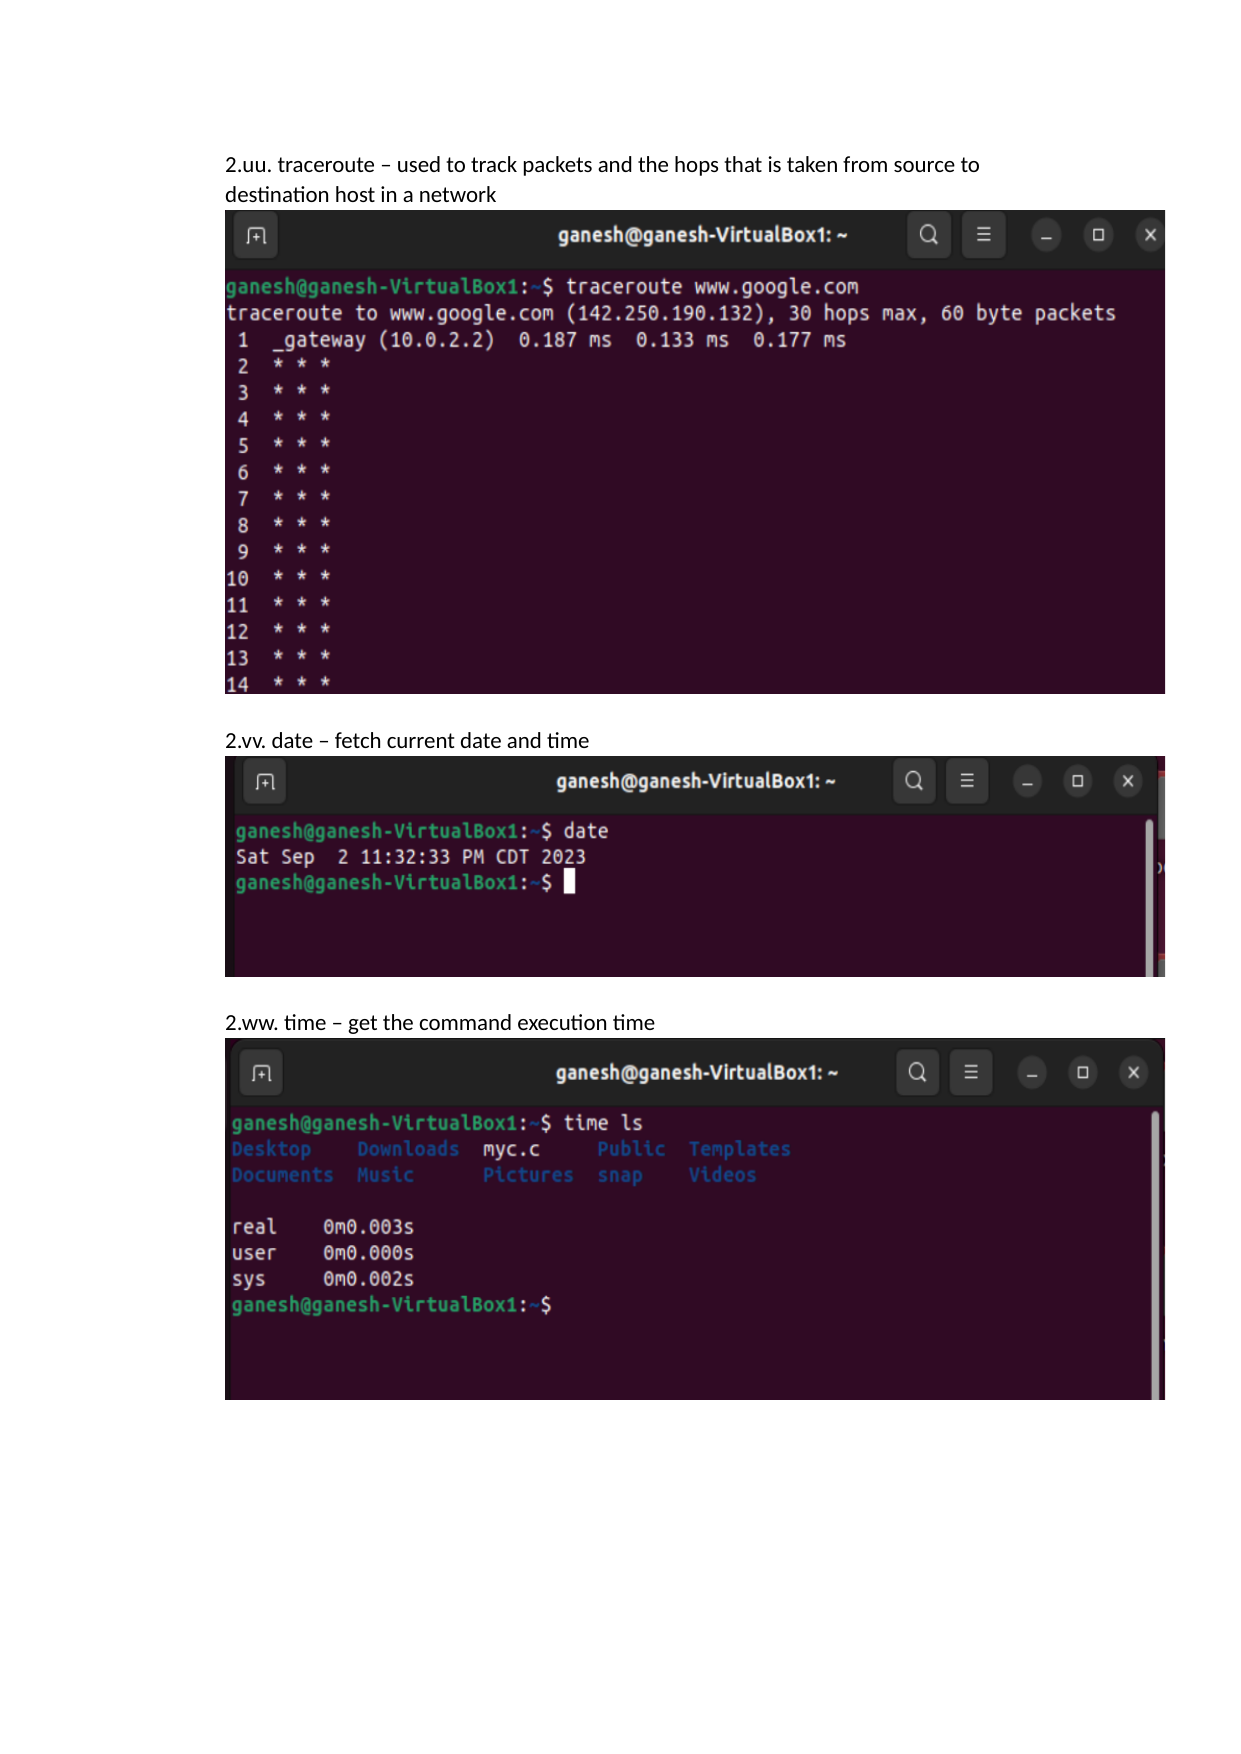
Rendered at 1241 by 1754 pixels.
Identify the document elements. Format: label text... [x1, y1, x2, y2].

list 2.vv. date – fetch current date and time [225, 726, 1090, 754]
picture [225, 1038, 1166, 1400]
list 2.uu. traceroute – used to track packets and the hops that is taken from source to destination host in a network [225, 150, 1090, 208]
list 2.ww. time – get the command execution time [225, 1008, 1090, 1037]
picture [225, 210, 1166, 694]
picture [225, 756, 1166, 977]
